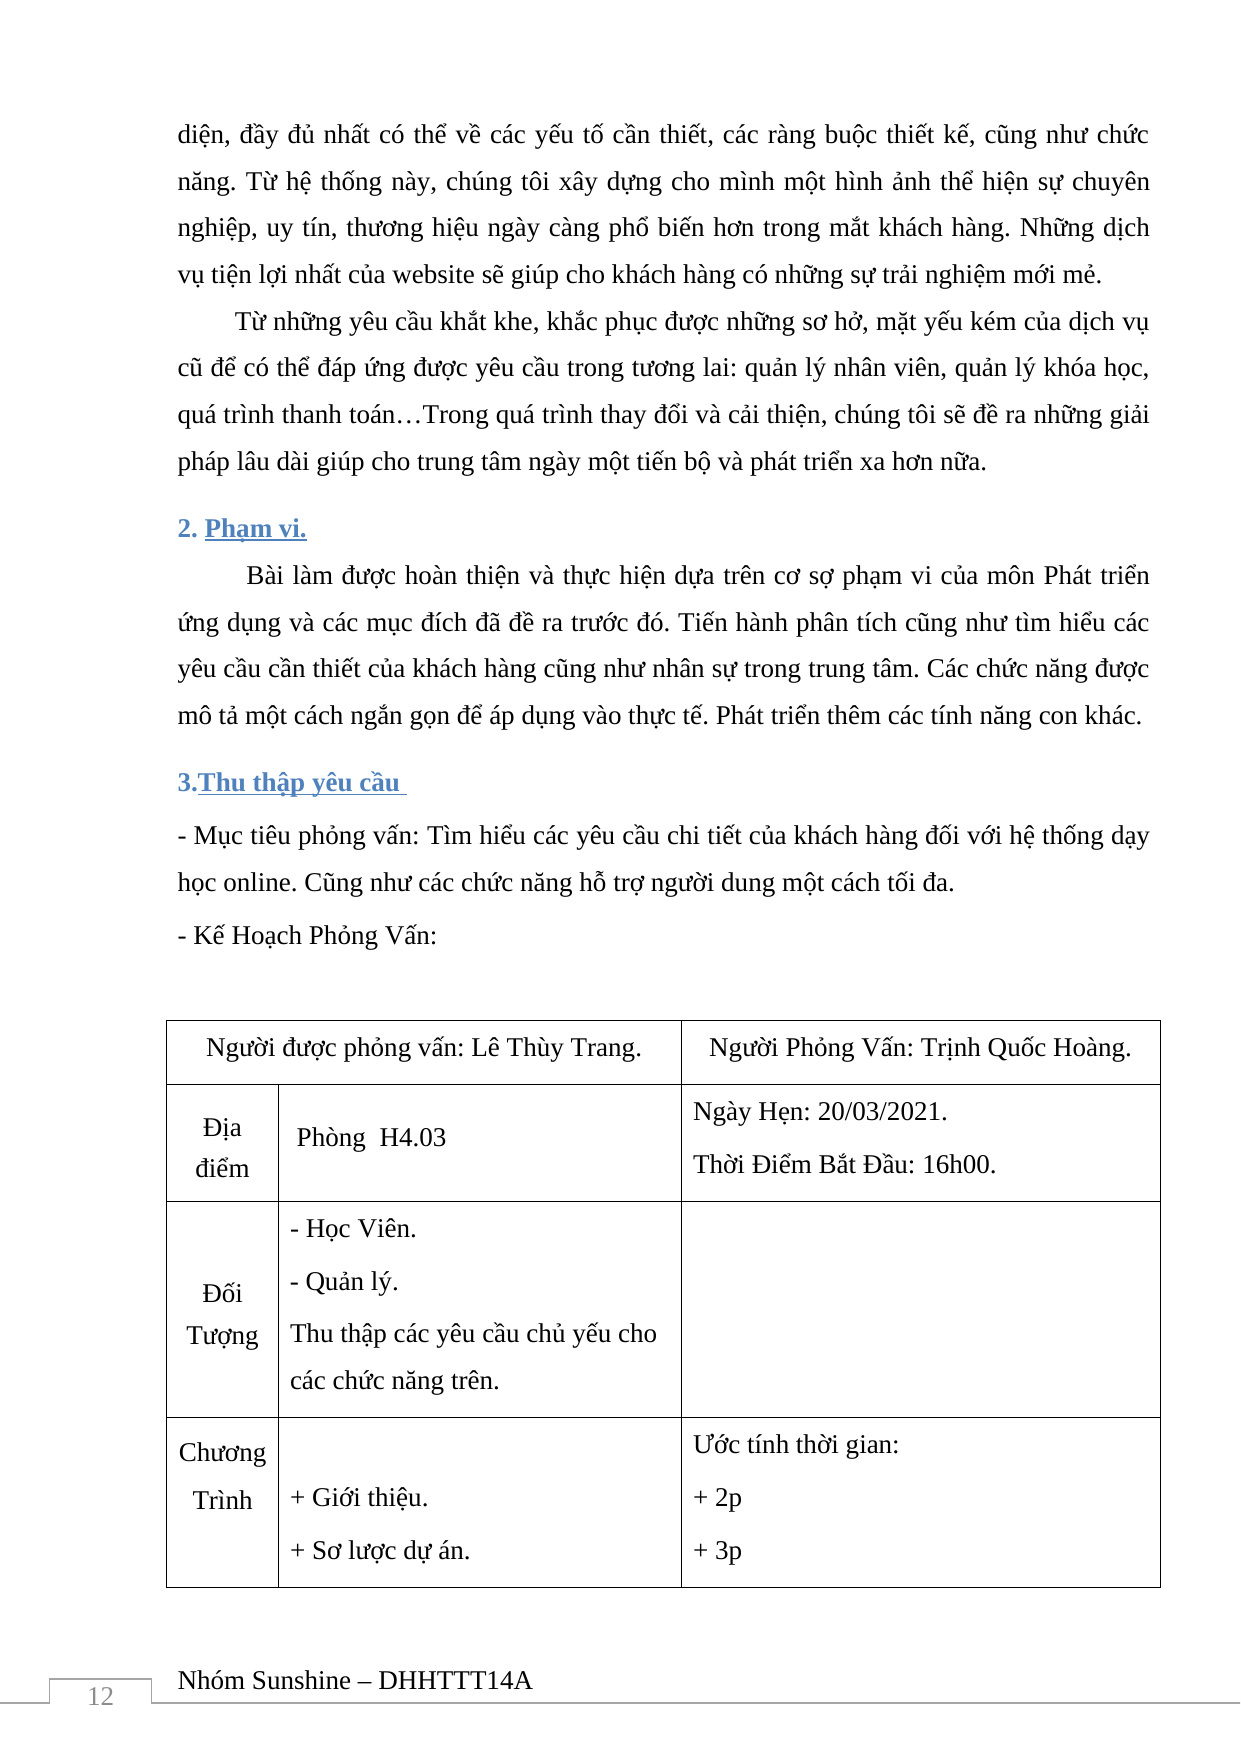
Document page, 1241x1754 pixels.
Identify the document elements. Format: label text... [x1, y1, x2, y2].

table_cell Ngày Hẹn: 20/03/2021. Thời Điểm Bắt Đầu: 16h00. [682, 1085, 1160, 1201]
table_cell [279, 1418, 681, 1587]
text Bài làm được hoàn thiện và thực hiện dựa trên cơ sợ phạm vi của môn Phát triển ứng dụng và các mục đích đã đề ra trước đó. Tiến hành phân tích cũng như tìm hiểu các yêu cầu cần thiết của khách hàng cũng như nhân sự trong trung tâm. Các chức năng được mô tả một cách ngắn gọn để áp dụng vào thực tế. Phát triển thêm các tính năng con khác. [177, 559, 1152, 730]
table_cell Chương Trình [167, 1418, 278, 1587]
text - Kế Hoạch Phỏng Vấn: [177, 919, 1152, 950]
table_header Người Phỏng Vấn: Trịnh Quốc Hoàng. [682, 1021, 1160, 1084]
text Từ những yêu cầu khắt khe, khắc phục được những sơ hở, mặt yếu kém của dịch vụ cũ để có thể đáp ứng được yêu cầu trong tương lai: quản lý nhân viên, quản lý khóa học, quá trình thanh toán…Trong quá trình thay đổi và cải thiện, chúng tôi sẽ đề ra những giải pháp lâu dài giúp cho trung tâm ngày một tiến bộ và phát triển xa hơn nữa. [177, 305, 1152, 476]
text - Mục tiêu phỏng vấn: Tìm hiểu các yêu cầu chi tiết của khách hàng đối với hệ thống dạy học online. Cũng như các chức năng hỗ trợ người dung một cách tối đa. [177, 819, 1152, 897]
subtitle 3.Thu thập yêu cầu [177, 766, 1152, 798]
table_cell Phòng H4.03 [279, 1085, 681, 1201]
table_cell Địa điểm [167, 1085, 278, 1201]
table_cell - Học Viên. - Quản lý. Thu thập các yêu cầu chủ yếu cho các chức năng trên. [279, 1202, 681, 1417]
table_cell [682, 1418, 1160, 1587]
table_cell Đối Tượng [167, 1202, 278, 1417]
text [177, 118, 1152, 289]
table_cell [682, 1202, 1160, 1417]
table_header Người được phỏng vấn: Lê Thùy Trang. [167, 1021, 681, 1084]
subtitle 2. Phạm vi. [177, 512, 1152, 543]
